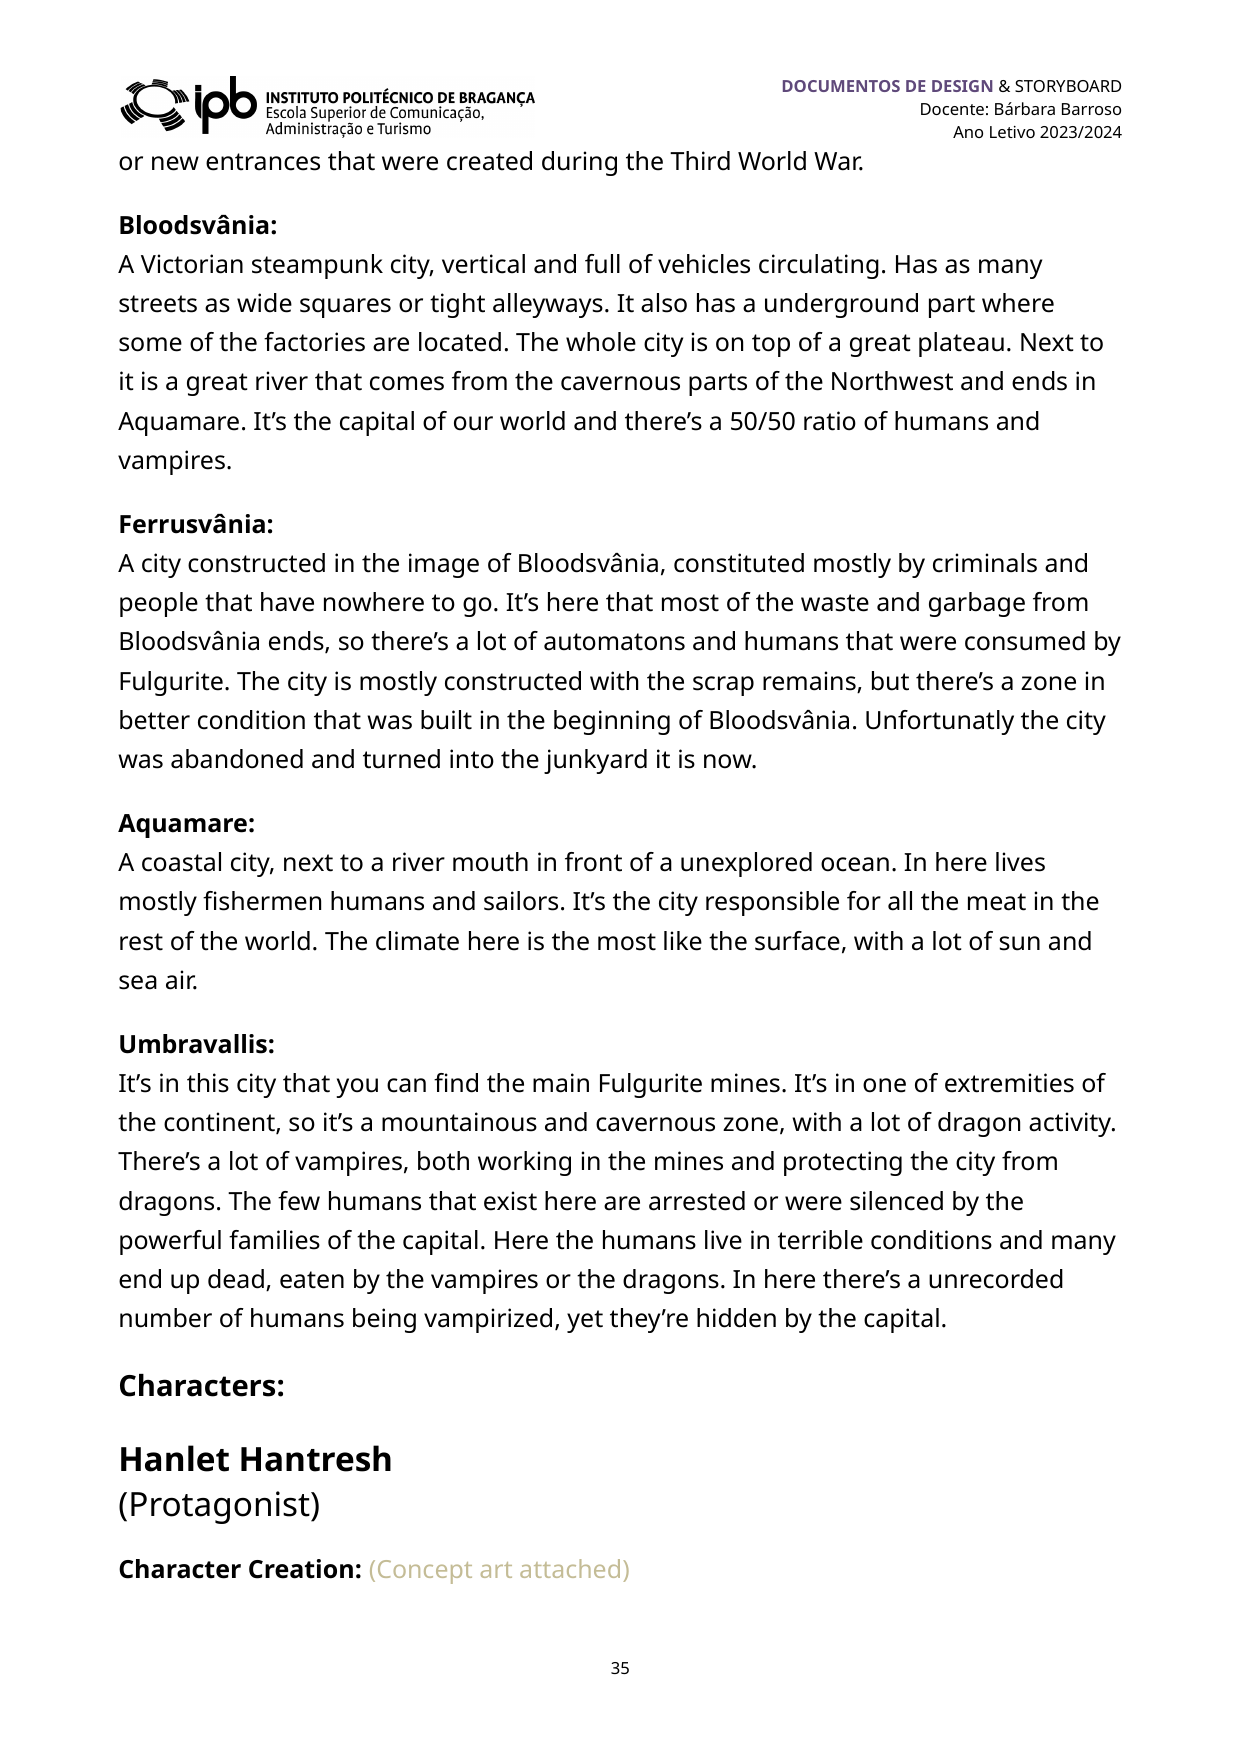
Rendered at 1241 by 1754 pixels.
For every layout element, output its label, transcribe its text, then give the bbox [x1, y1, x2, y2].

picture [120, 76, 535, 138]
text Hanlet Hantresh (Protagonist) [118, 1435, 1122, 1526]
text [118, 143, 1122, 177]
text Bloodsvânia: A Victorian steampunk city, vertical and full of vehicles circulating. Has as many streets as wide squares or tight alleyways. It also has a underground part where some of the factories are located. The whole city is on top of a great plateau. Next to it is a great river that comes from the cavernous parts of the Northwest and ends in Aquamare. It’s the capital of our world and there’s a 50/50 ratio of humans and vampires. [118, 207, 1122, 476]
text Characters: [118, 1365, 1122, 1404]
text Aquamare: A coastal city, next to a river mouth in front of a unexplored ocean. In here lives mostly fishermen humans and sailors. It’s the city responsible for all the meat in the rest of the world. The climate here is the most like the surface, with a lot of sun and sea air. [118, 806, 1122, 996]
text Character Creation: (Concept art attached) [118, 1551, 1122, 1585]
text Ferrusvânia: A city constructed in the image of Bloodsvânia, constituted mostly by criminals and people that have nowhere to go. It’s here that most of the waste and garbage from Bloodsvânia ends, so there’s a lot of automatons and humans that were consumed by Fulgurite. The city is mostly constructed with the scrap remains, but there’s a zone in better condition that was built in the beginning of Bloodsvânia. Unfortunatly the city was abandoned and turned into the junkyard it is now. [118, 506, 1122, 776]
text Umbravallis: It’s in this city that you can find the main Fulgurite mines. It’s in one of extremities of the continent, so it’s a mountainous and cavernous zone, with a lot of dragon activity. There’s a lot of vampires, both working in the mines and protecting the city from dragons. The few humans that exist here are arrested or were silenced by the powerful families of the capital. Here the humans live in terrible conditions and many end up dead, eaten by the vampires or the dragons. In here there’s a unrecorded number of humans being vampirized, yet they’re hidden by the capital. [118, 1026, 1122, 1335]
